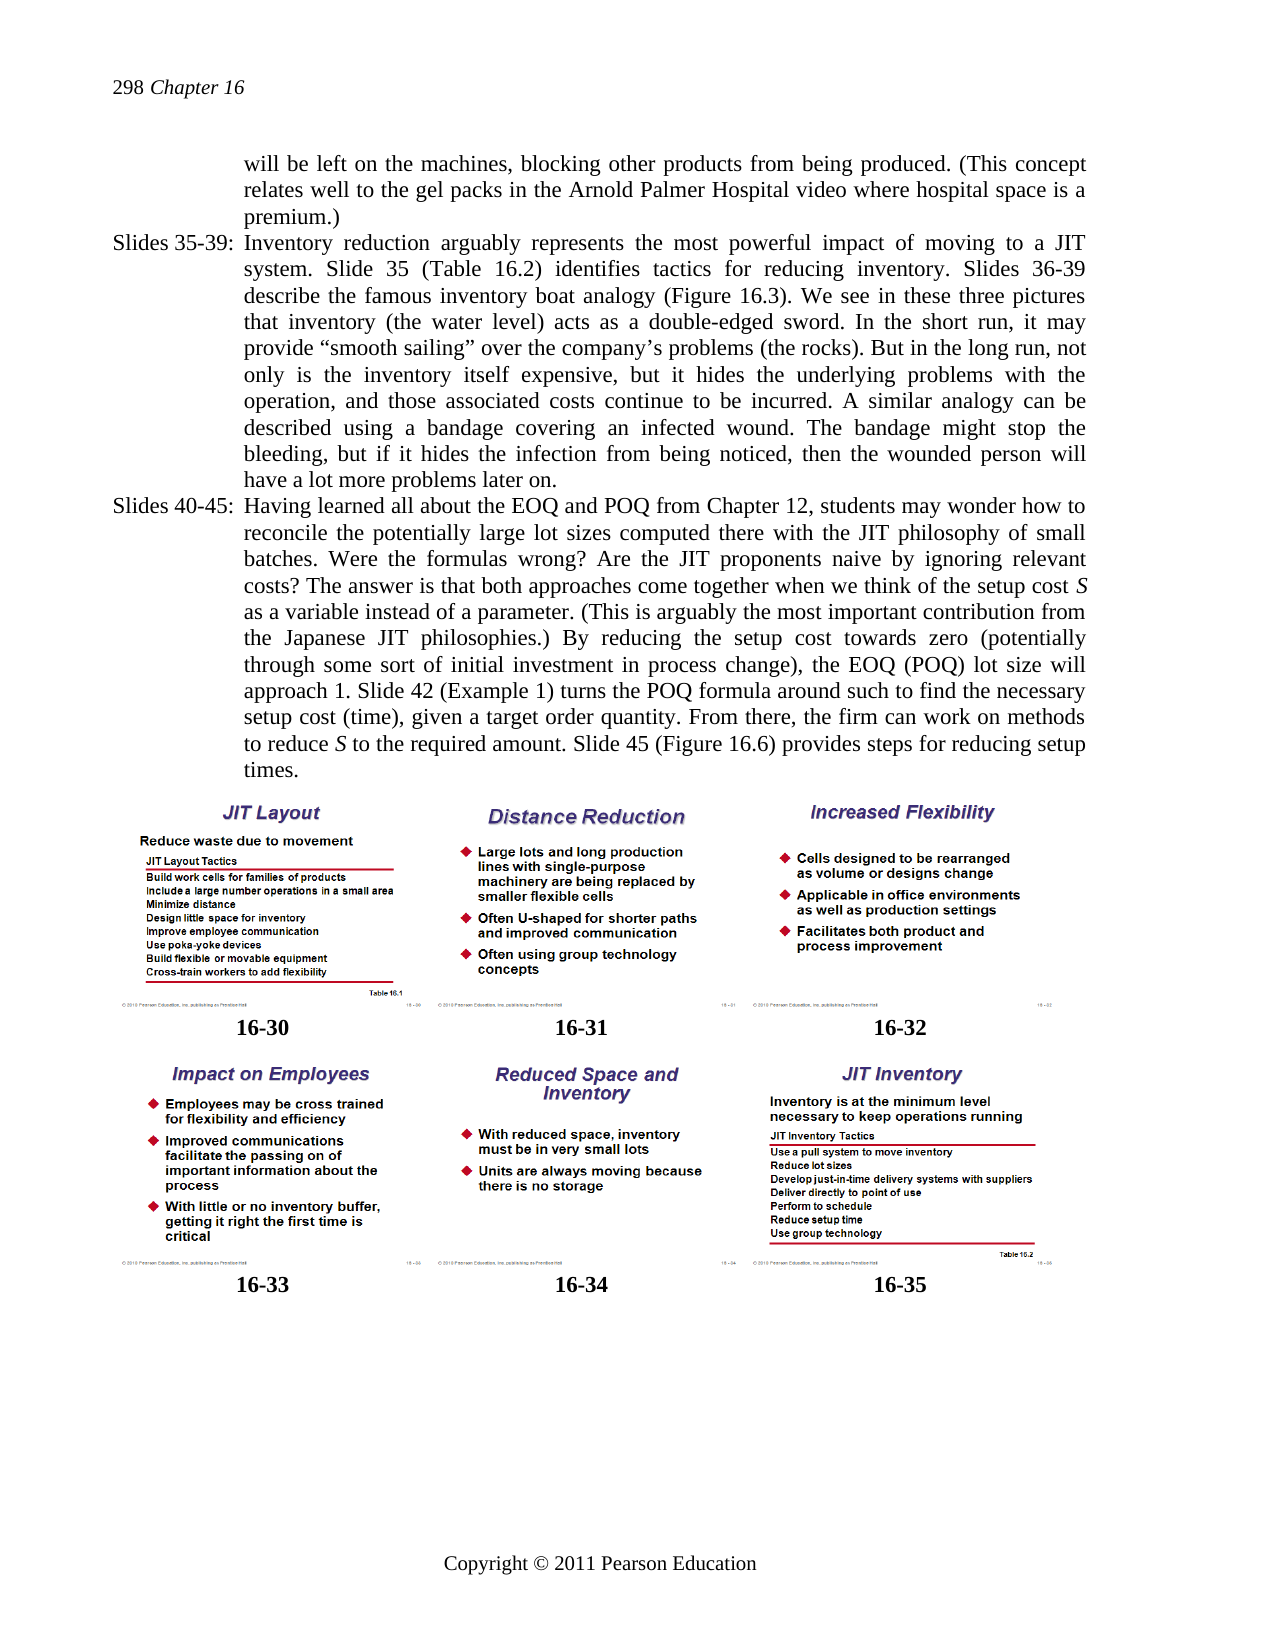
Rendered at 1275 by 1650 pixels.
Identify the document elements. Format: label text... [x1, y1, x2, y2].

picture [112, 1040, 1060, 1272]
picture [112, 782, 1060, 1014]
text 16-30 16-31 16-32 [112, 1014, 1087, 1040]
text Slides 40-45: Having learned all about the EOQ and POQ from Chapter 12, students may wonder how to reconcile the potentially large lot sizes computed there with the JIT philosophy of small batches. Were the formulas wrong? Are the JIT proponents naive by ignoring relevant costs? The answer is that both approaches come together when we think of the setup cost S as a variable instead of a parameter. (This is arguably the most important contribution from the Japanese JIT philosophies.) By reducing the setup cost towards zero (potentially through some sort of initial investment in process change), the EOQ (POQ) lot size will approach 1. Slide 42 (Example 1) turns the POQ formula around such to find the necessary setup cost (time), given a target order quantity. From there, the firm can work on methods to reduce S to the required amount. Slide 45 (Figure 16.6) provides steps for reducing setup times. [112, 493, 1087, 782]
text Slides 35-39: Inventory reduction arguably represents the most powerful impact of moving to a JIT system. Slide 35 (Table 16.2) identifies tactics for reducing inventory. Slides 36-39 describe the famous inventory boat analogy (Figure 16.3). We see in these three pictures that inventory (the water level) acts as a double-edged sword. In the short run, it may provide “smooth sailing” over the company’s problems (the rocks). But in the long run, not only is the inventory itself expensive, but it hides the underlying problems with the operation, and those associated costs continue to be incurred. A similar analogy can be described using a bandage covering an infected wound. The bandage might stop the bleeding, but if it hides the infection from being noticed, then the wounded person will have a lot more problems later on. [112, 229, 1087, 493]
text 16-33 16-34 16-35 [112, 1272, 1087, 1298]
